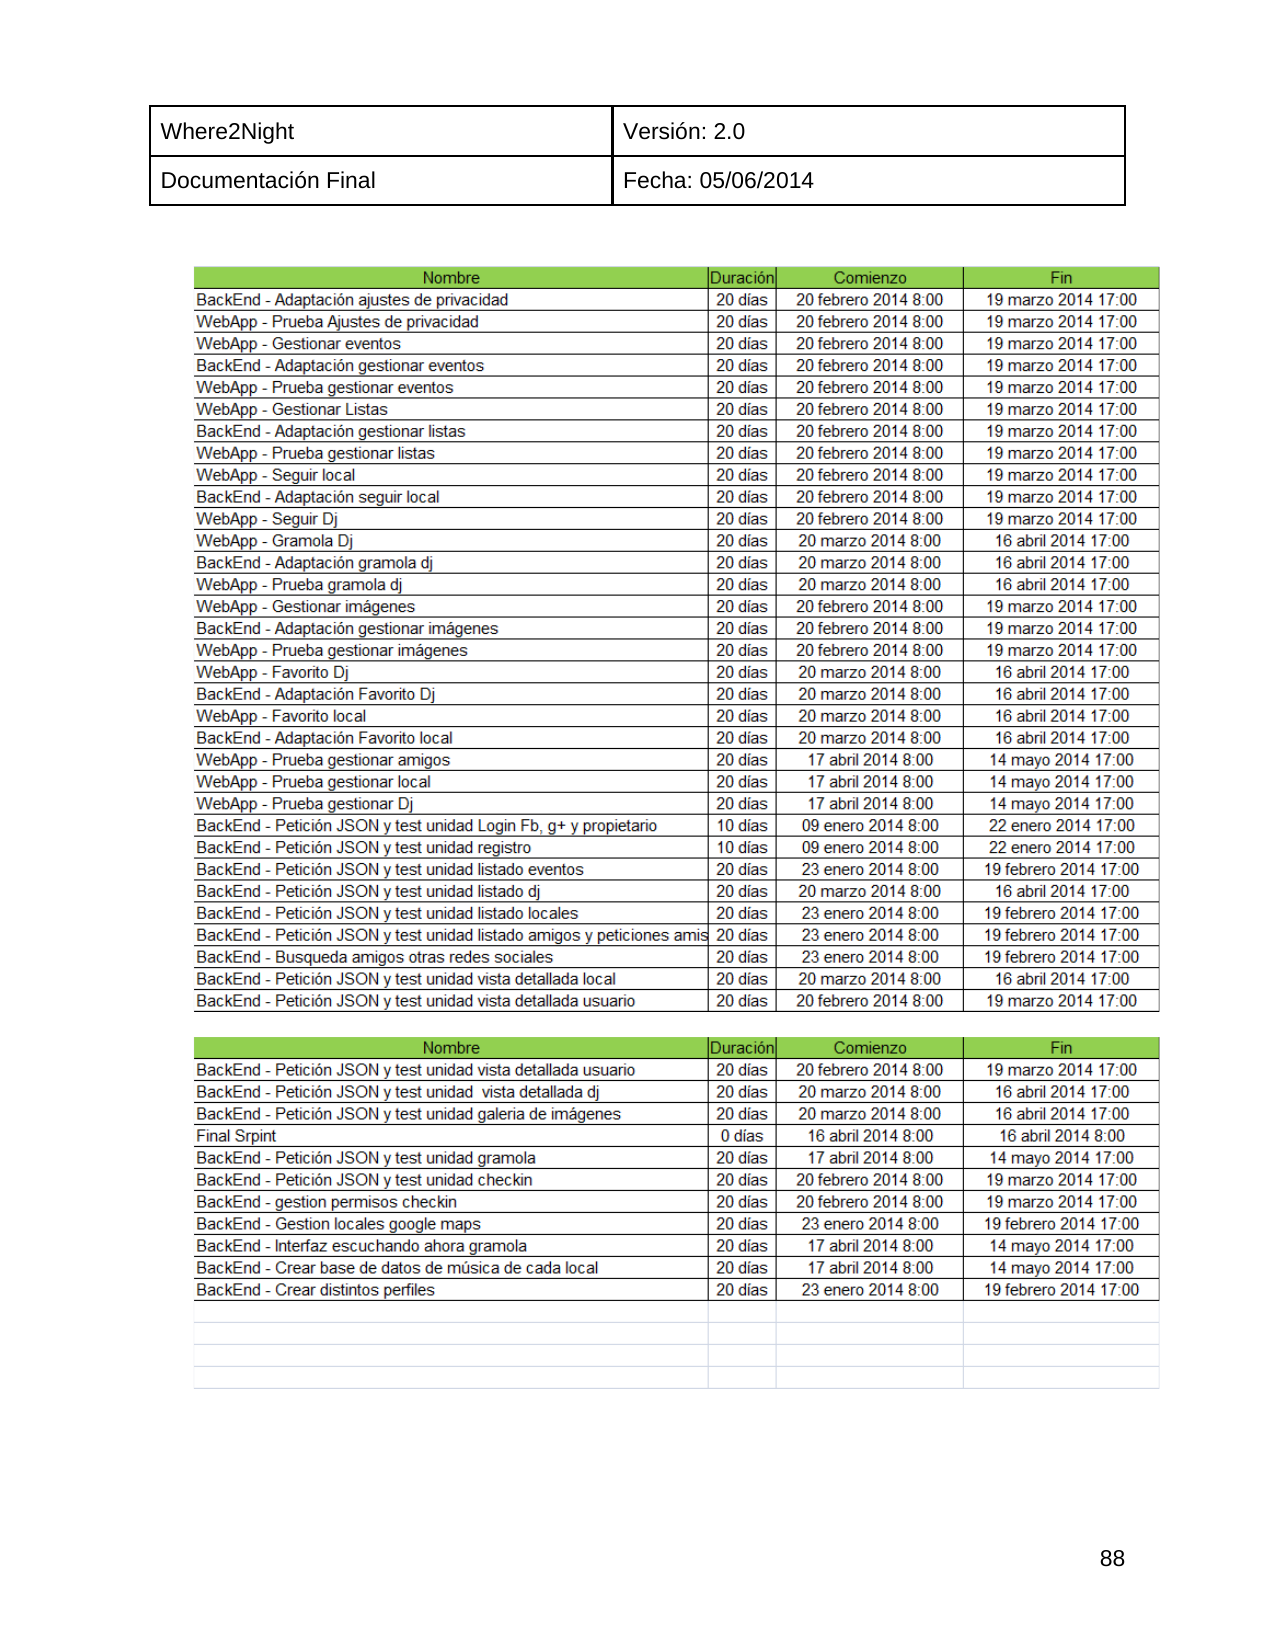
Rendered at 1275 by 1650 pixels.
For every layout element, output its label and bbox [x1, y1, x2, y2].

picture [193, 1037, 1160, 1389]
picture [193, 266, 1160, 1012]
